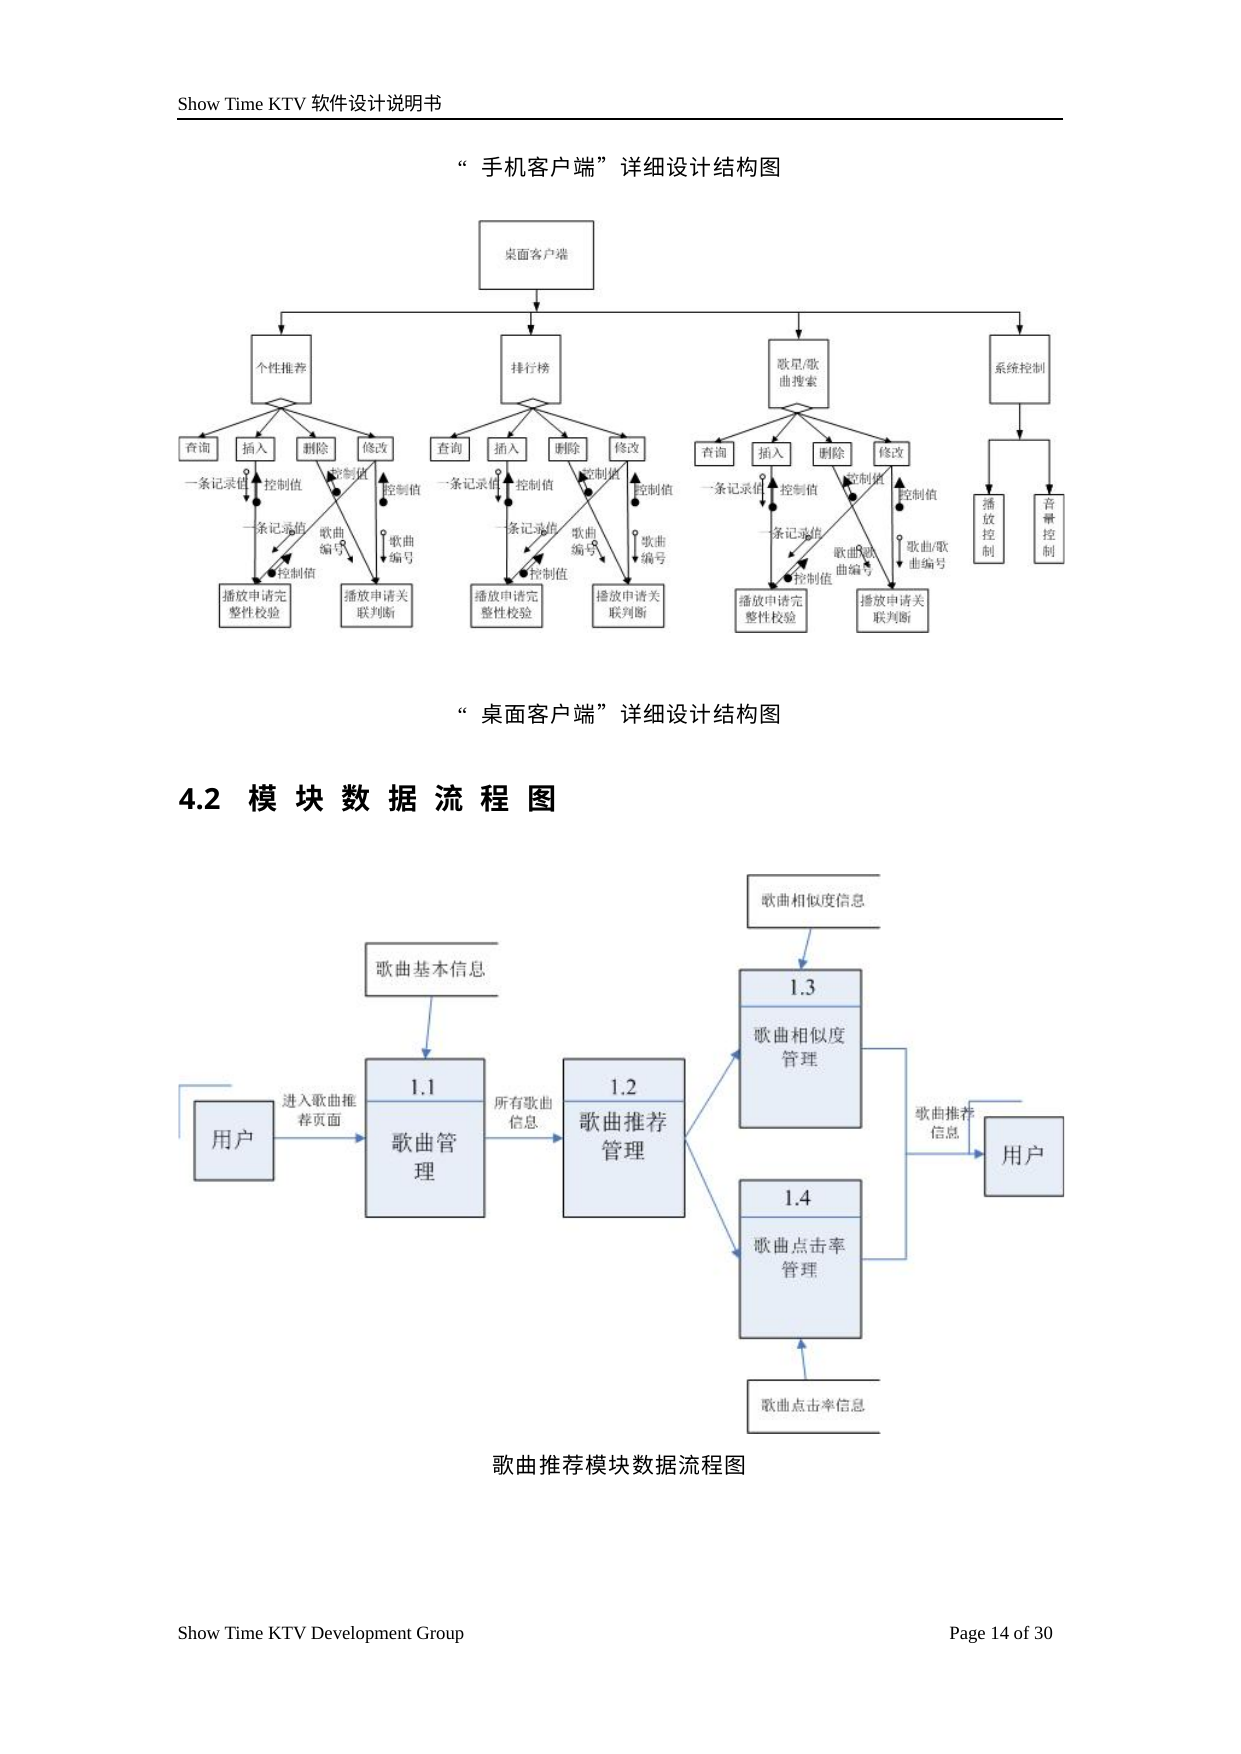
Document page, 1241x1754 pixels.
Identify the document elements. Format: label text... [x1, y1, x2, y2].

picture [178, 874, 1065, 1434]
text 歌曲推荐模块数据流程图 [179, 1446, 1061, 1482]
subtitle 4.2 模块数据流程图 [179, 760, 1061, 833]
text “桌面客户端”详细设计结构图 [179, 695, 1061, 731]
picture [178, 220, 1065, 633]
text “手机客户端”详细设计结构图 [179, 148, 1061, 184]
